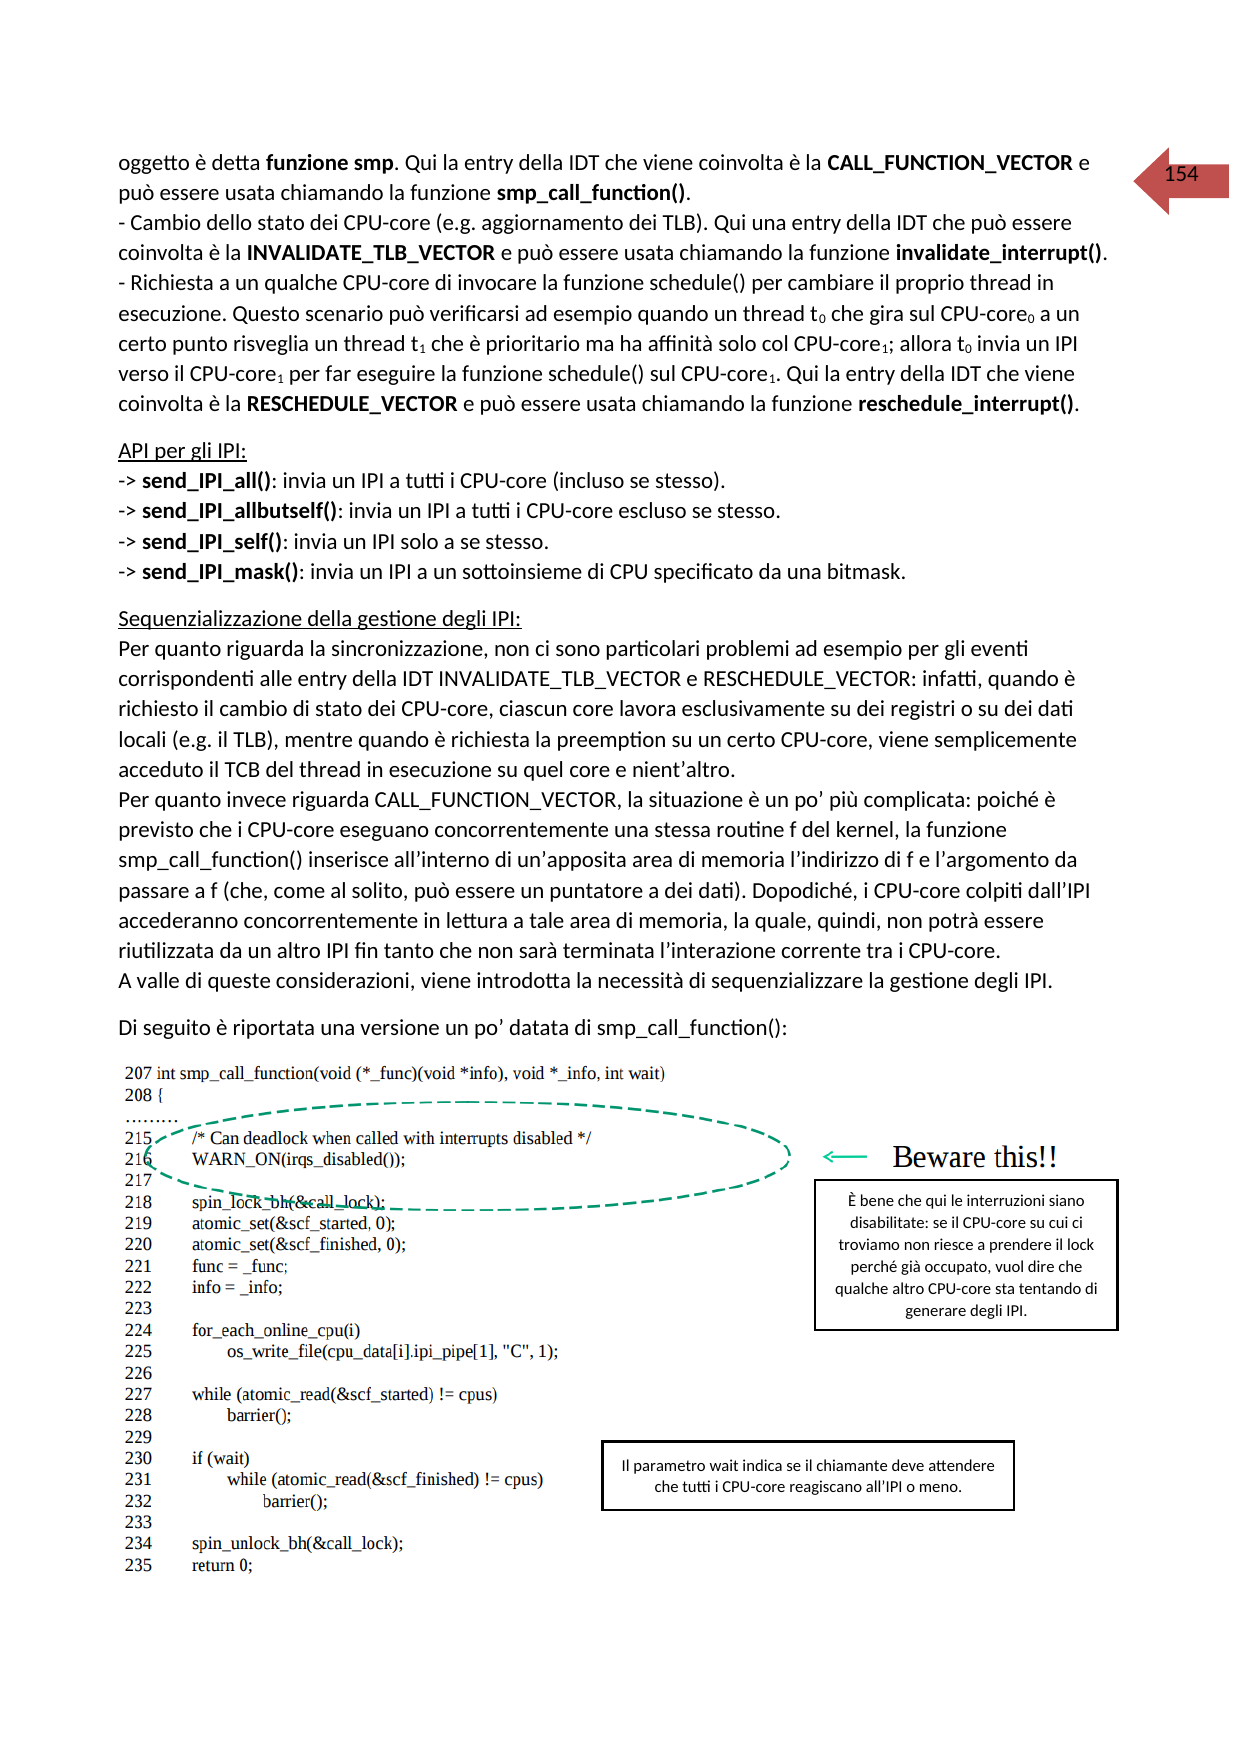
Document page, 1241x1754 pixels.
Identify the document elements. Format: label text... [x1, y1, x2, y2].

text Di seguito è riportata una versione un po’ datata di smp_call_function(): [118, 1013, 1122, 1041]
picture [118, 1060, 1060, 1576]
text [118, 148, 1122, 417]
text Sequenzializzazione della gestione degli IPI: Per quanto riguarda la sincronizzazione, non ci sono particolari problemi ad esempio per gli eventi corrispondenti alle entry della IDT INVALIDATE_TLB_VECTOR e RESCHEDULE_VECTOR: infatti, quando è richiesto il cambio di stato dei CPU-core, ciascun core lavora esclusivamente su dei registri o su dei dati locali (e.g. il TLB), mentre quando è richiesta la preemption su un certo CPU-core, viene semplicemente acceduto il TCB del thread in esecuzione su quel core e nient’altro. Per quanto invece riguarda CALL_FUNCTION_VECTOR, la situazione è un po’ più complicata: poiché è previsto che i CPU-core eseguano concorrentemente una stessa routine f del kernel, la funzione smp_call_function() inserisce all’interno di un’apposita area di memoria l’indirizzo di f e l’argomento da passare a f (che, come al solito, può essere un puntatore a dei dati). Dopodiché, i CPU-core colpiti dall’IPI accederanno concorrentemente in lettura a tale area di memoria, la quale, quindi, non potrà essere riutilizzata da un altro IPI fin tanto che non sarà terminata l’interazione corrente tra i CPU-core. A valle di queste considerazioni, viene introdotta la necessità di sequenzializzare la gestione degli IPI. [118, 604, 1122, 994]
text API per gli IPI: -> send_IPI_all(): invia un IPI a tutti i CPU-core (incluso se stesso). -> send_IPI_allbutself(): invia un IPI a tutti i CPU-core escluso se stesso. -> send_IPI_self(): invia un IPI solo a se stesso. -> send_IPI_mask(): invia un IPI a un sottoinsieme di CPU specificato da una bitmask. [118, 436, 1122, 585]
